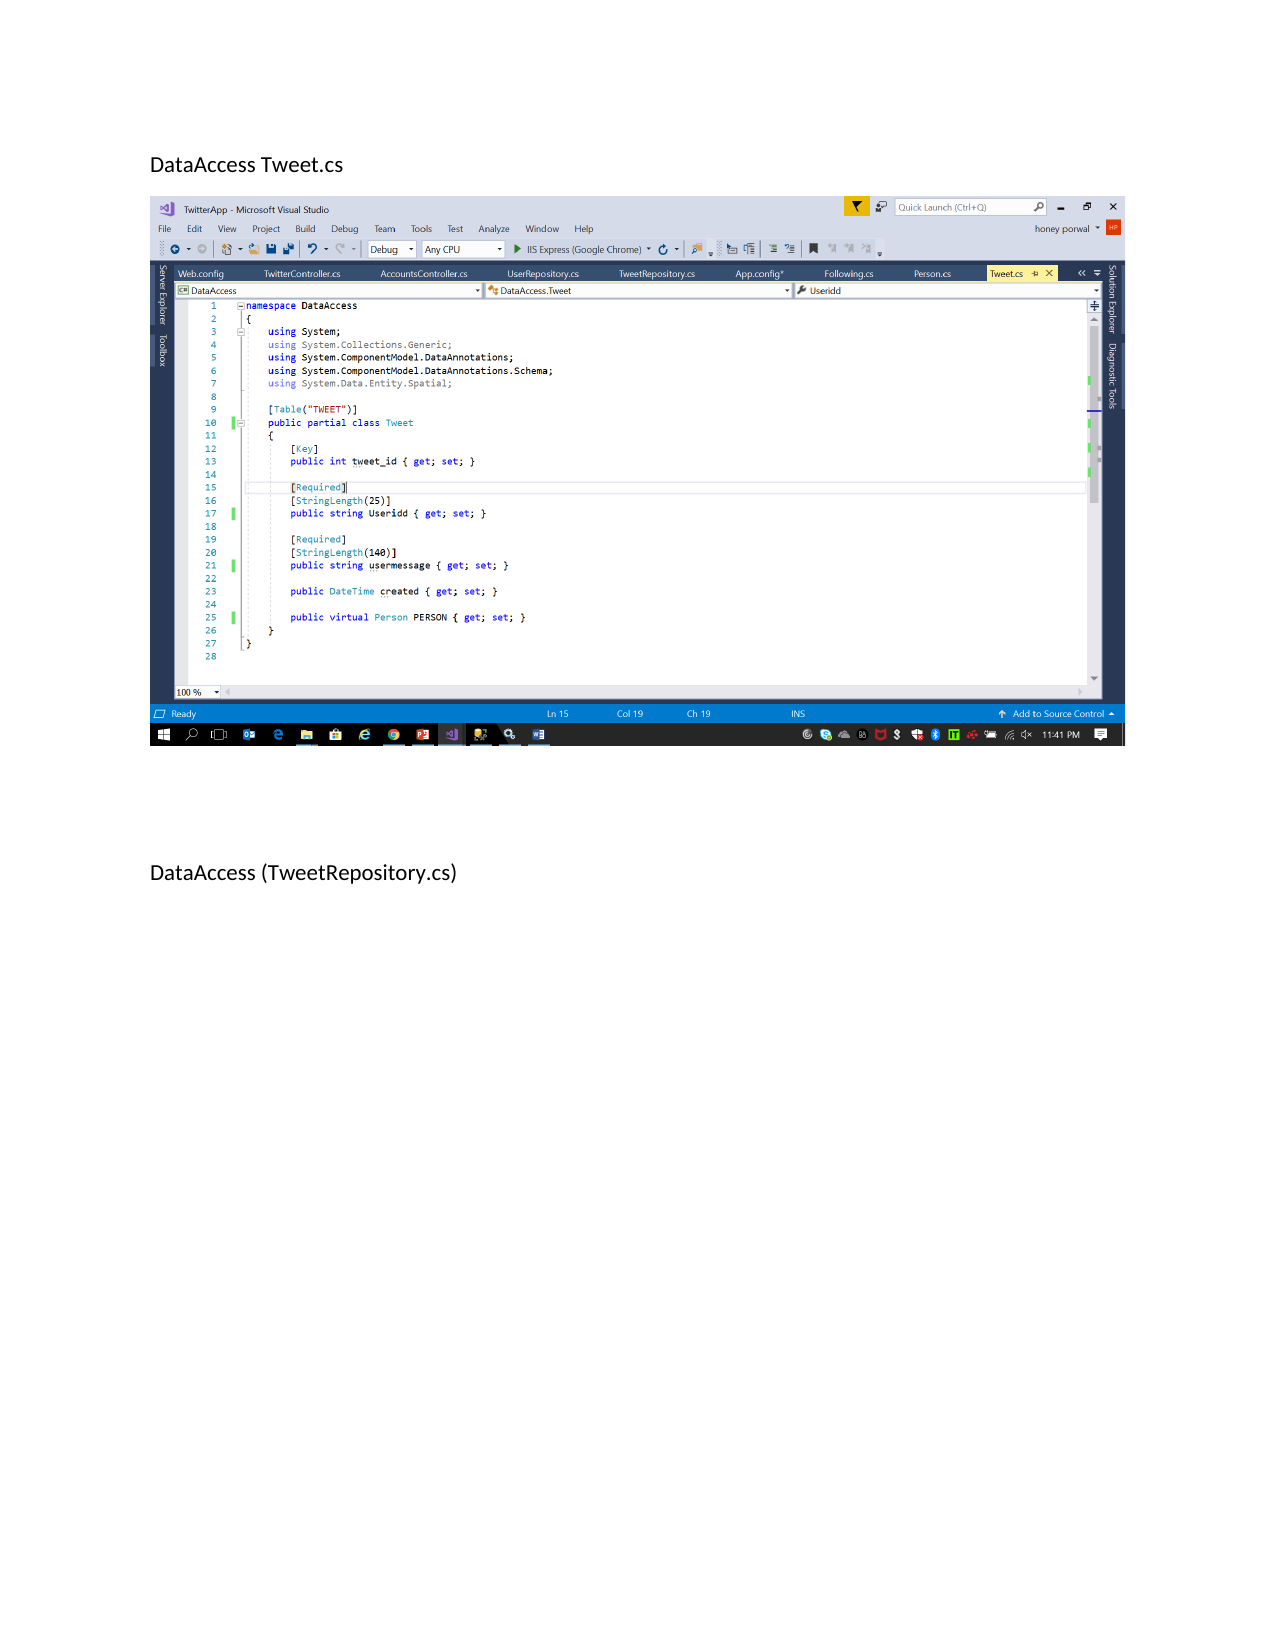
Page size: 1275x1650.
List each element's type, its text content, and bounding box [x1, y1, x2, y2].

text DataAccess Tweet.cs [150, 150, 1125, 178]
text DataAccess (TweetRepository.cs) [150, 858, 1125, 886]
picture [150, 196, 1125, 746]
